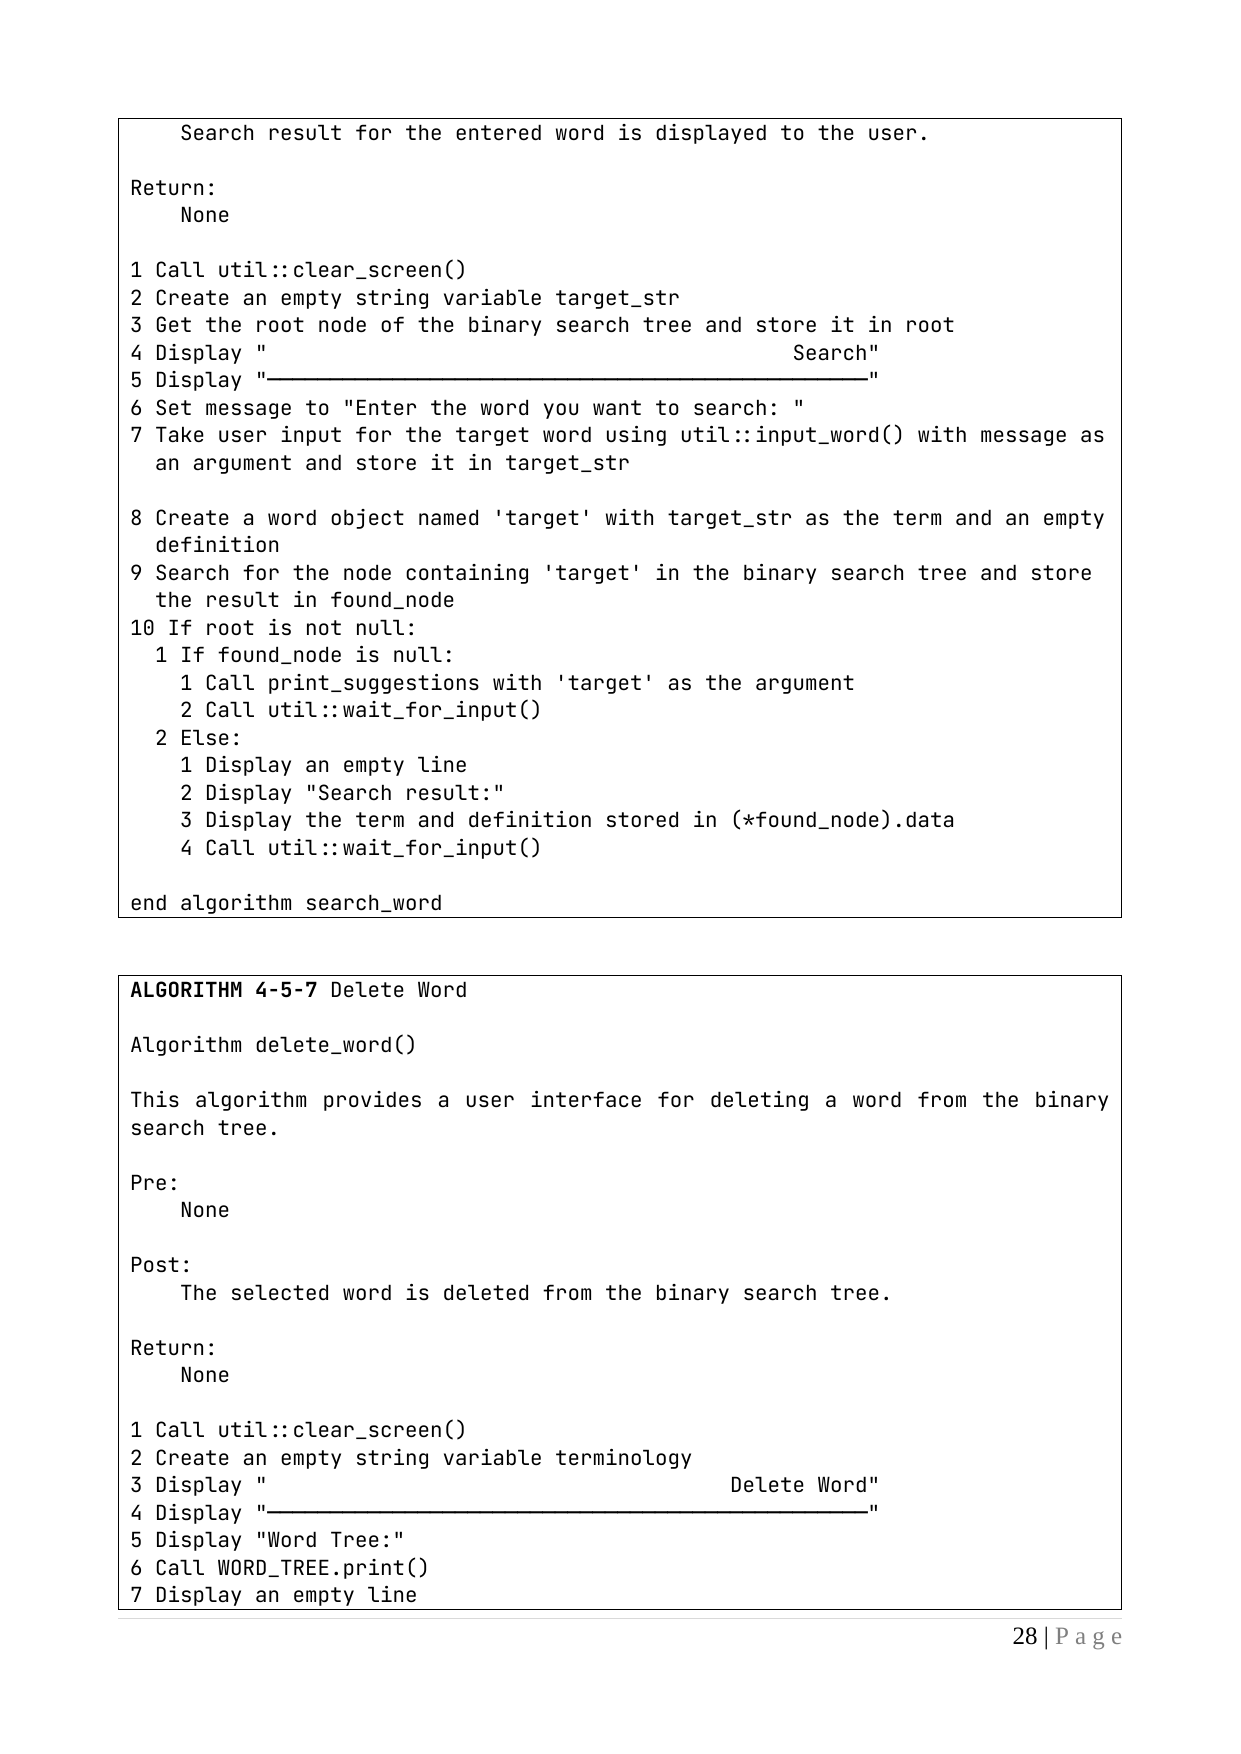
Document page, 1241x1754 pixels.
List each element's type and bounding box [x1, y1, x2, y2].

table_header [119, 976, 1121, 1609]
table_header [119, 119, 1121, 917]
